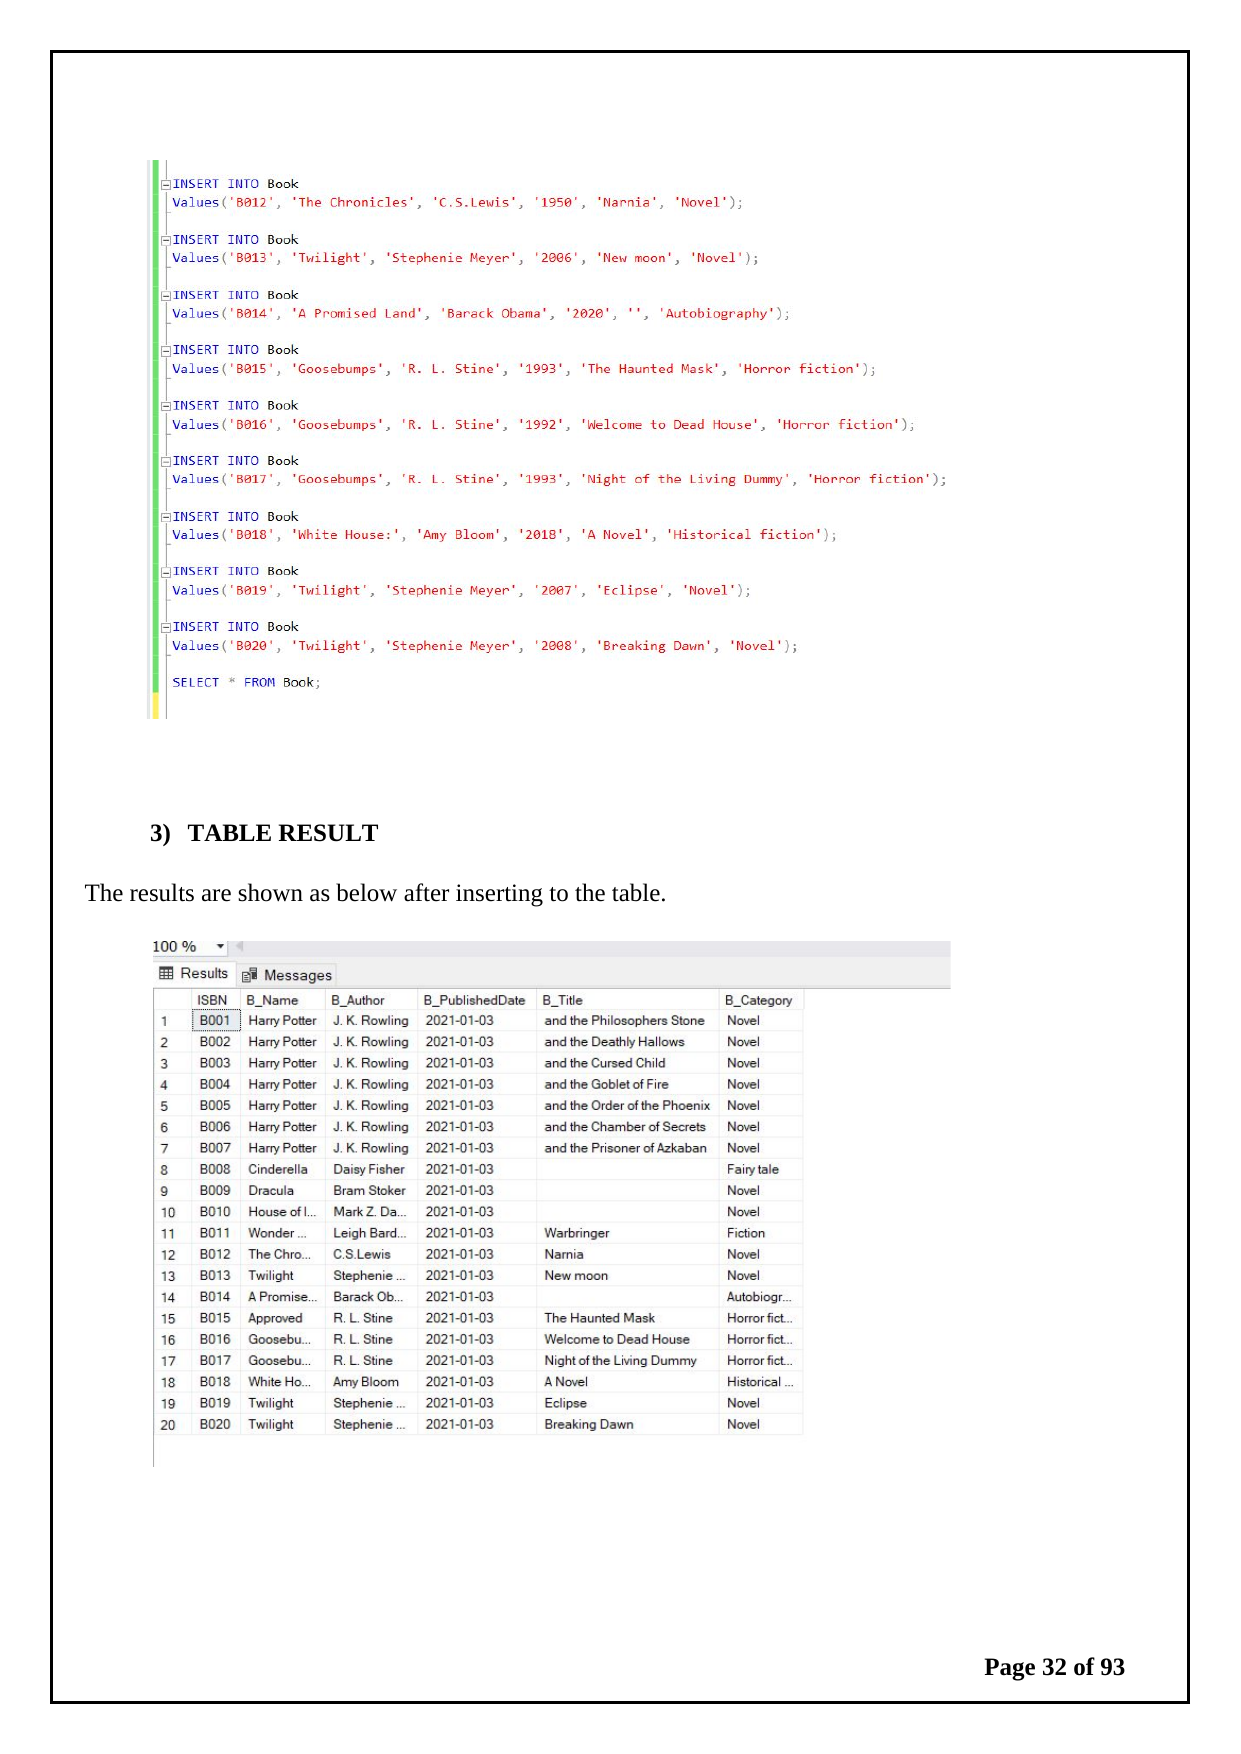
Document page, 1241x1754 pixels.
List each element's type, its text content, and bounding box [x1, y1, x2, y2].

picture [153, 941, 951, 1467]
picture [146, 160, 979, 719]
text The results are shown as below after inserting to the table. [84, 878, 1125, 907]
list TABLE RESULT [150, 818, 1125, 847]
